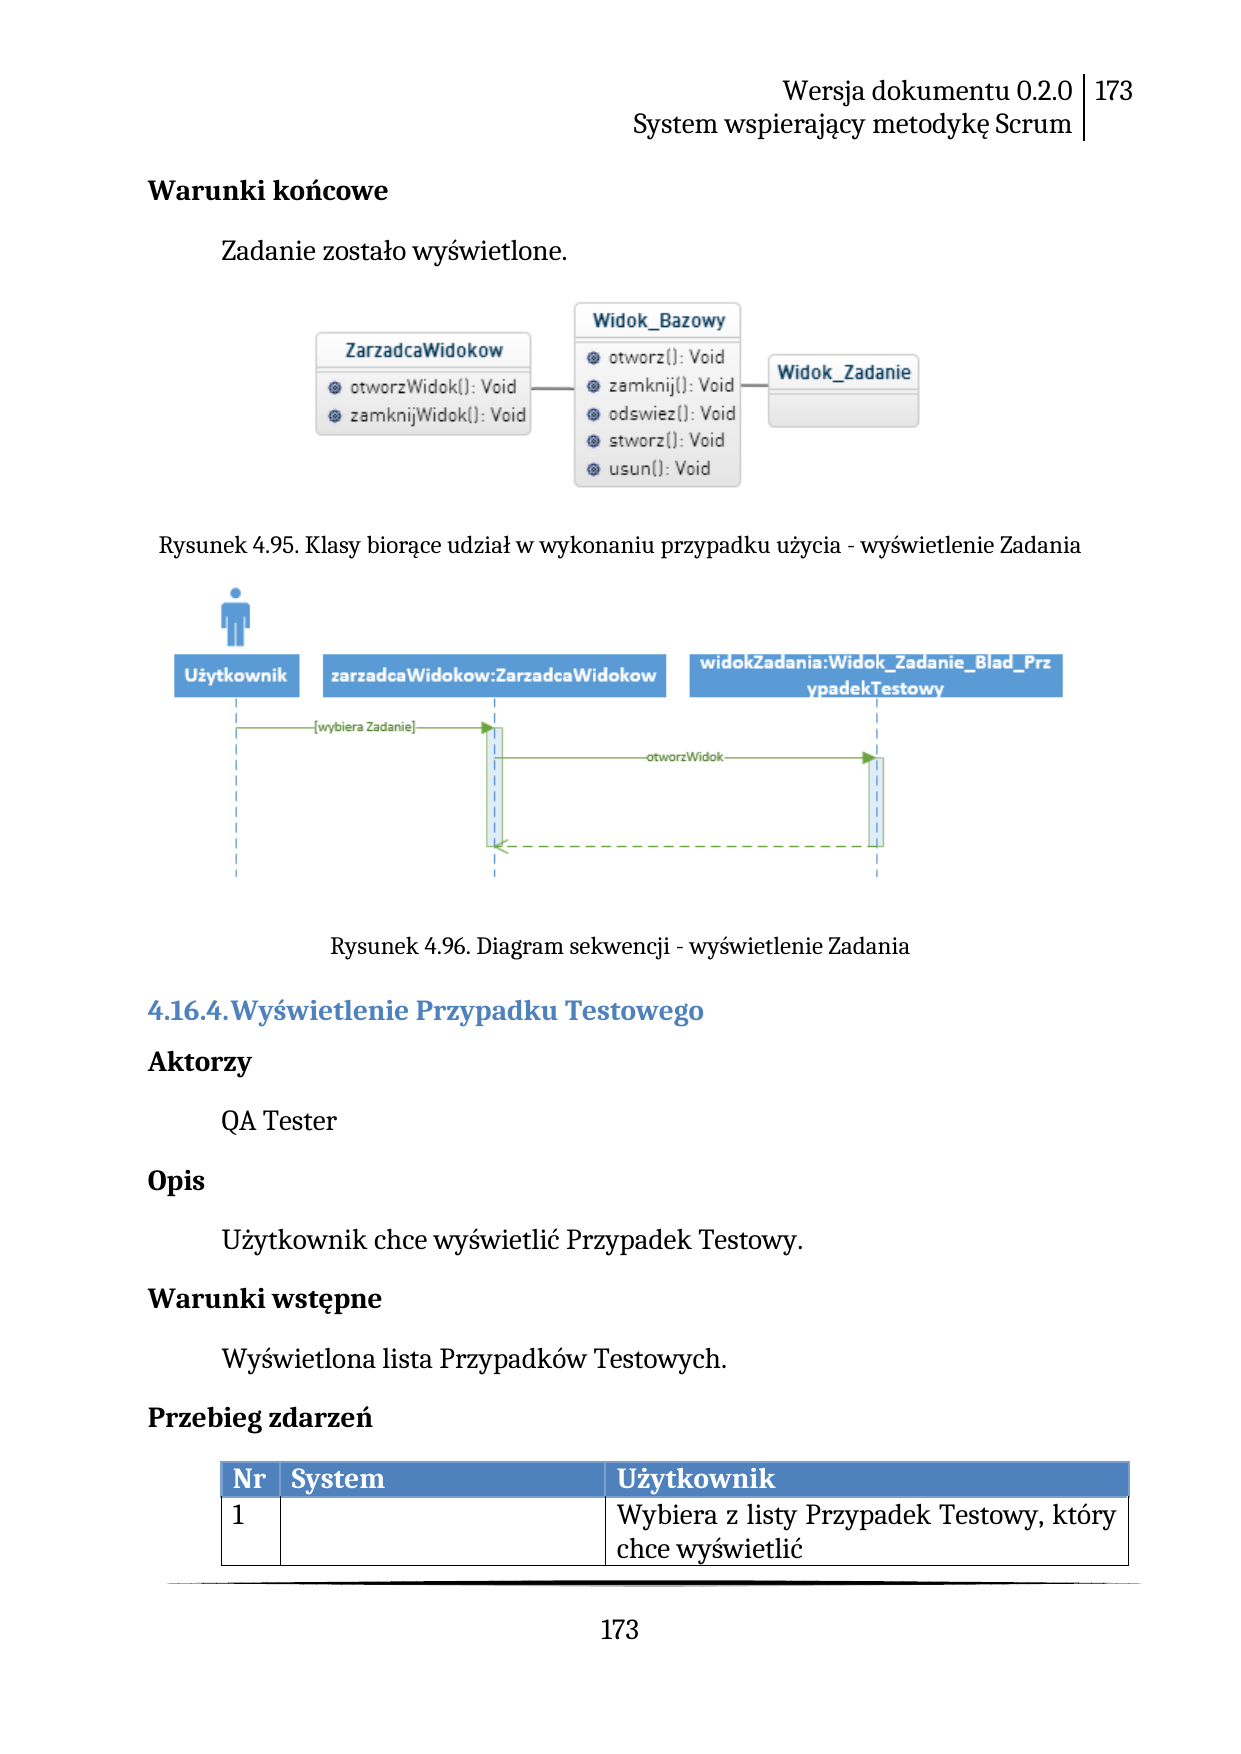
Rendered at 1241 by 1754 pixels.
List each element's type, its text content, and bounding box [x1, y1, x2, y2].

text Aktorzy [148, 1045, 1093, 1078]
text Zadanie zostało wyświetlone. [148, 234, 1093, 267]
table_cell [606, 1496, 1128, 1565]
text Opis [148, 1164, 1093, 1197]
text Wyświetlona lista Przypadków Testowych. [148, 1342, 1093, 1375]
text Warunki końcowe [148, 174, 1093, 208]
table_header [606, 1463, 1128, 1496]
subtitle Wyświetlenie Przypadku Testowego [148, 994, 1093, 1027]
picture [147, 580, 1093, 906]
text Użytkownik chce wyświetlić Przypadek Testowy. [148, 1223, 1093, 1257]
text Rysunek 4.95. Klasy biorące udział w wykonaniu przypadku użycia - wyświetlenie Zadania [148, 531, 1093, 559]
text Rysunek 4.96. Diagram sekwencji - wyświetlenie Zadania [148, 932, 1093, 961]
text Warunki wstępne [148, 1282, 1093, 1316]
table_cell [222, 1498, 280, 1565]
text QA Tester [148, 1104, 1093, 1138]
text Przebieg zdarzeń [148, 1401, 1093, 1435]
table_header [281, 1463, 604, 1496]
picture [303, 293, 937, 505]
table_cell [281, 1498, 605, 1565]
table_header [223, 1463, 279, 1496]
picture [166, 1579, 1142, 1587]
